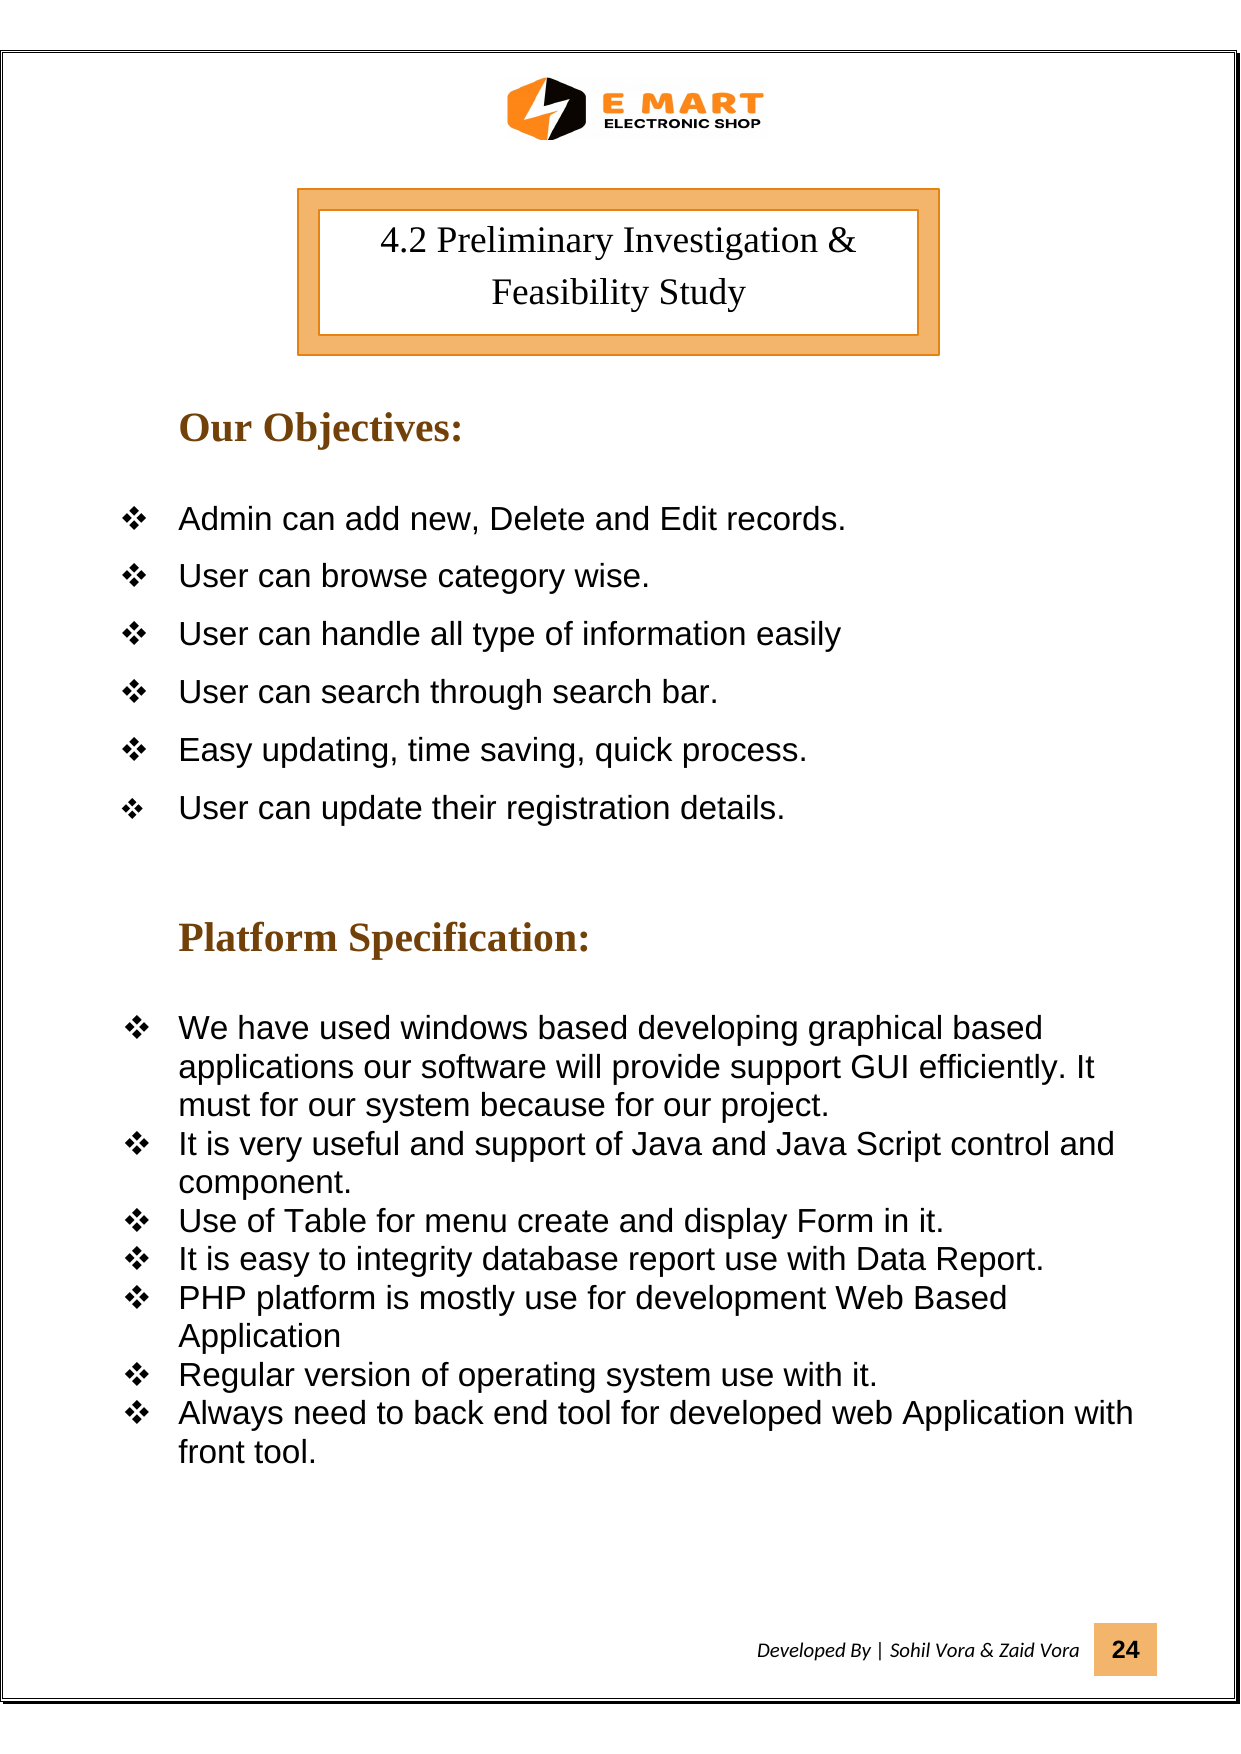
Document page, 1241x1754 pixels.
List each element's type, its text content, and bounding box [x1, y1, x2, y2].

text Platform Specification: [178, 912, 1171, 960]
list PHP platform is mostly use for development Web Based Application [122, 1278, 1171, 1355]
list We have used windows based developing graphical based applications our software will provide support GUI efficiently. It must for our system because for our project. [122, 1008, 1171, 1124]
list User can handle all type of information easily [119, 614, 1171, 653]
list It is easy to integrity database report use with Data Report. [122, 1239, 1171, 1278]
picture [504, 76, 767, 139]
list Regular version of operating system use with it. [122, 1355, 1171, 1393]
list It is very useful and support of Java and Java Script control and component. [122, 1124, 1171, 1201]
text Our Objectives: [178, 403, 1171, 451]
list Admin can add new, Delete and Edit records. [119, 499, 1171, 537]
list User can browse category wise. [119, 556, 1171, 595]
list User can update their registration details. [119, 788, 1171, 826]
list User can search through search bar. [119, 672, 1171, 711]
list Always need to back end tool for developed web Application with front tool. [122, 1393, 1171, 1470]
list Easy updating, time saving, quick process. [119, 730, 1171, 768]
list Use of Table for menu create and display Form in it. [122, 1201, 1171, 1239]
